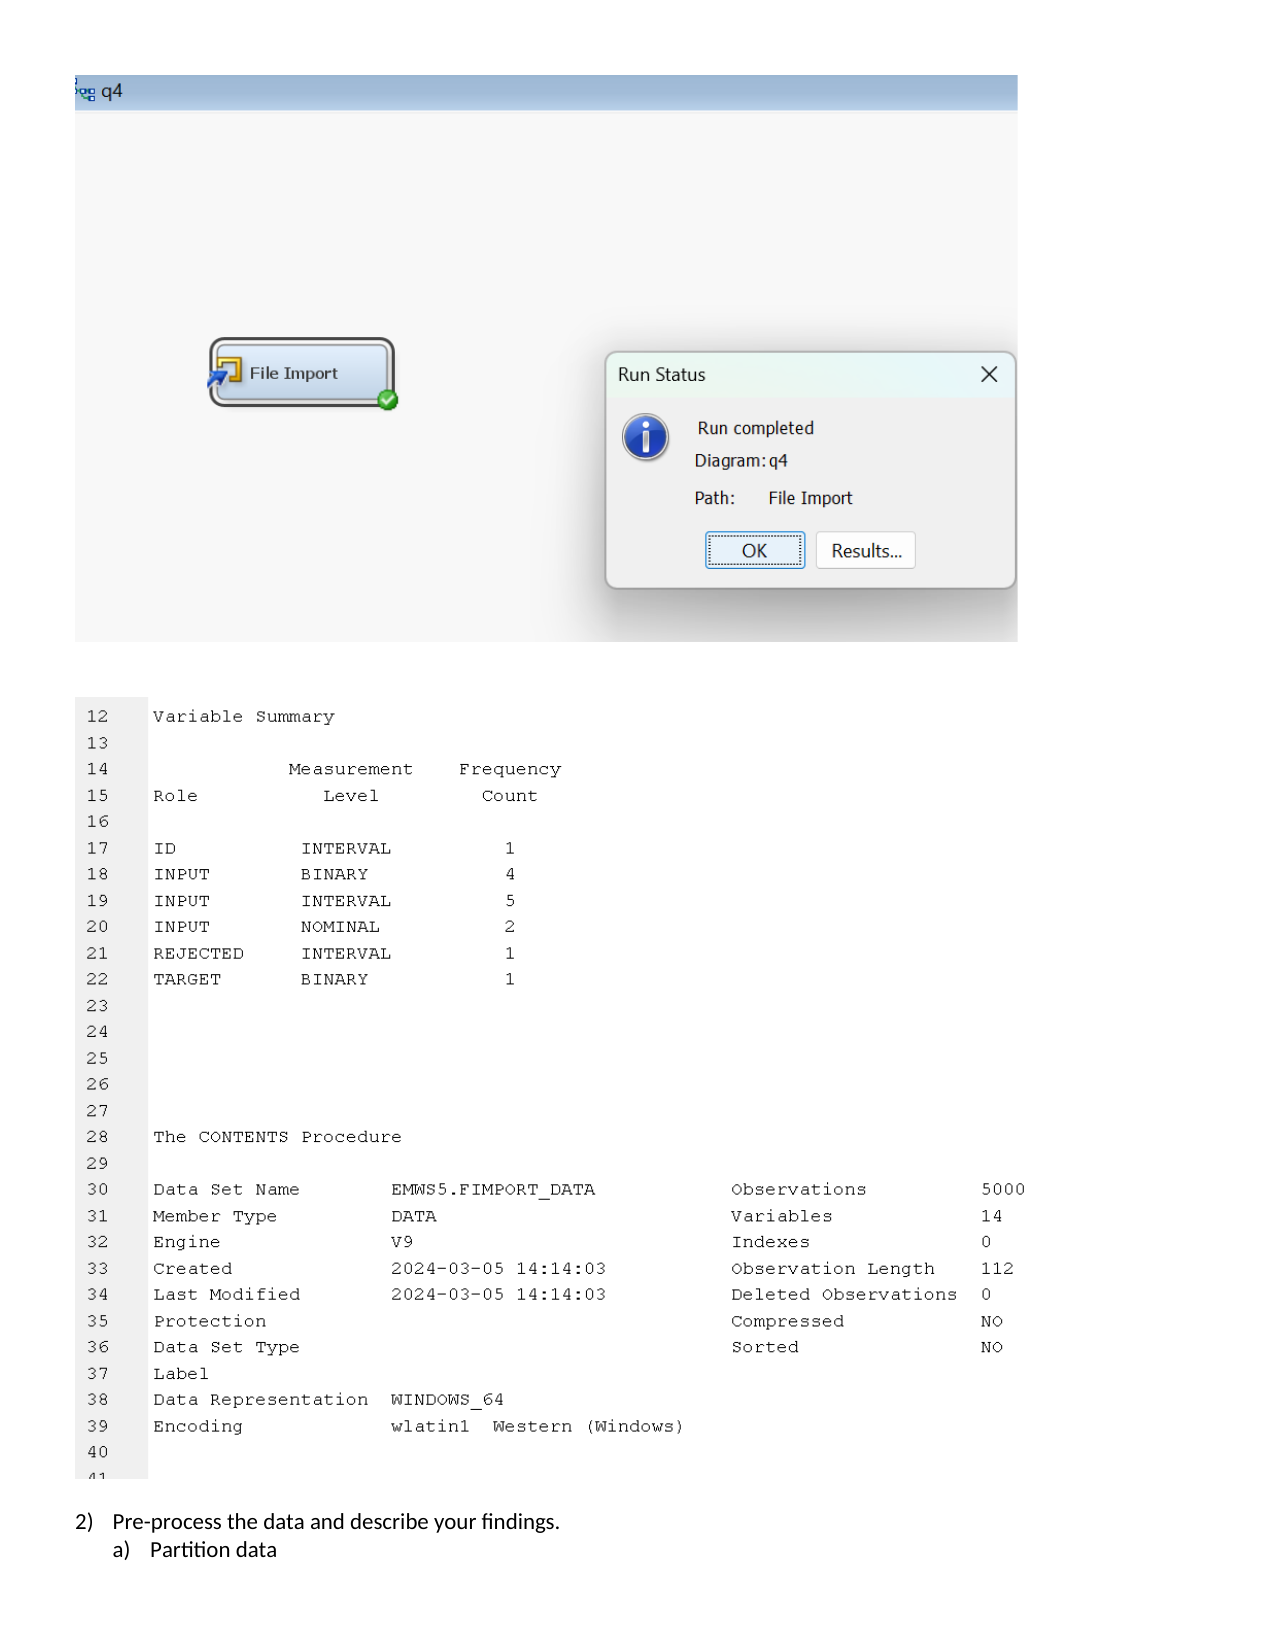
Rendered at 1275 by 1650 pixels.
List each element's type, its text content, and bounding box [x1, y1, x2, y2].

list Partition data [112, 1535, 1200, 1563]
picture [75, 697, 1200, 1479]
picture [75, 75, 1018, 642]
list Pre-process the data and describe your findings. [75, 1507, 1200, 1535]
